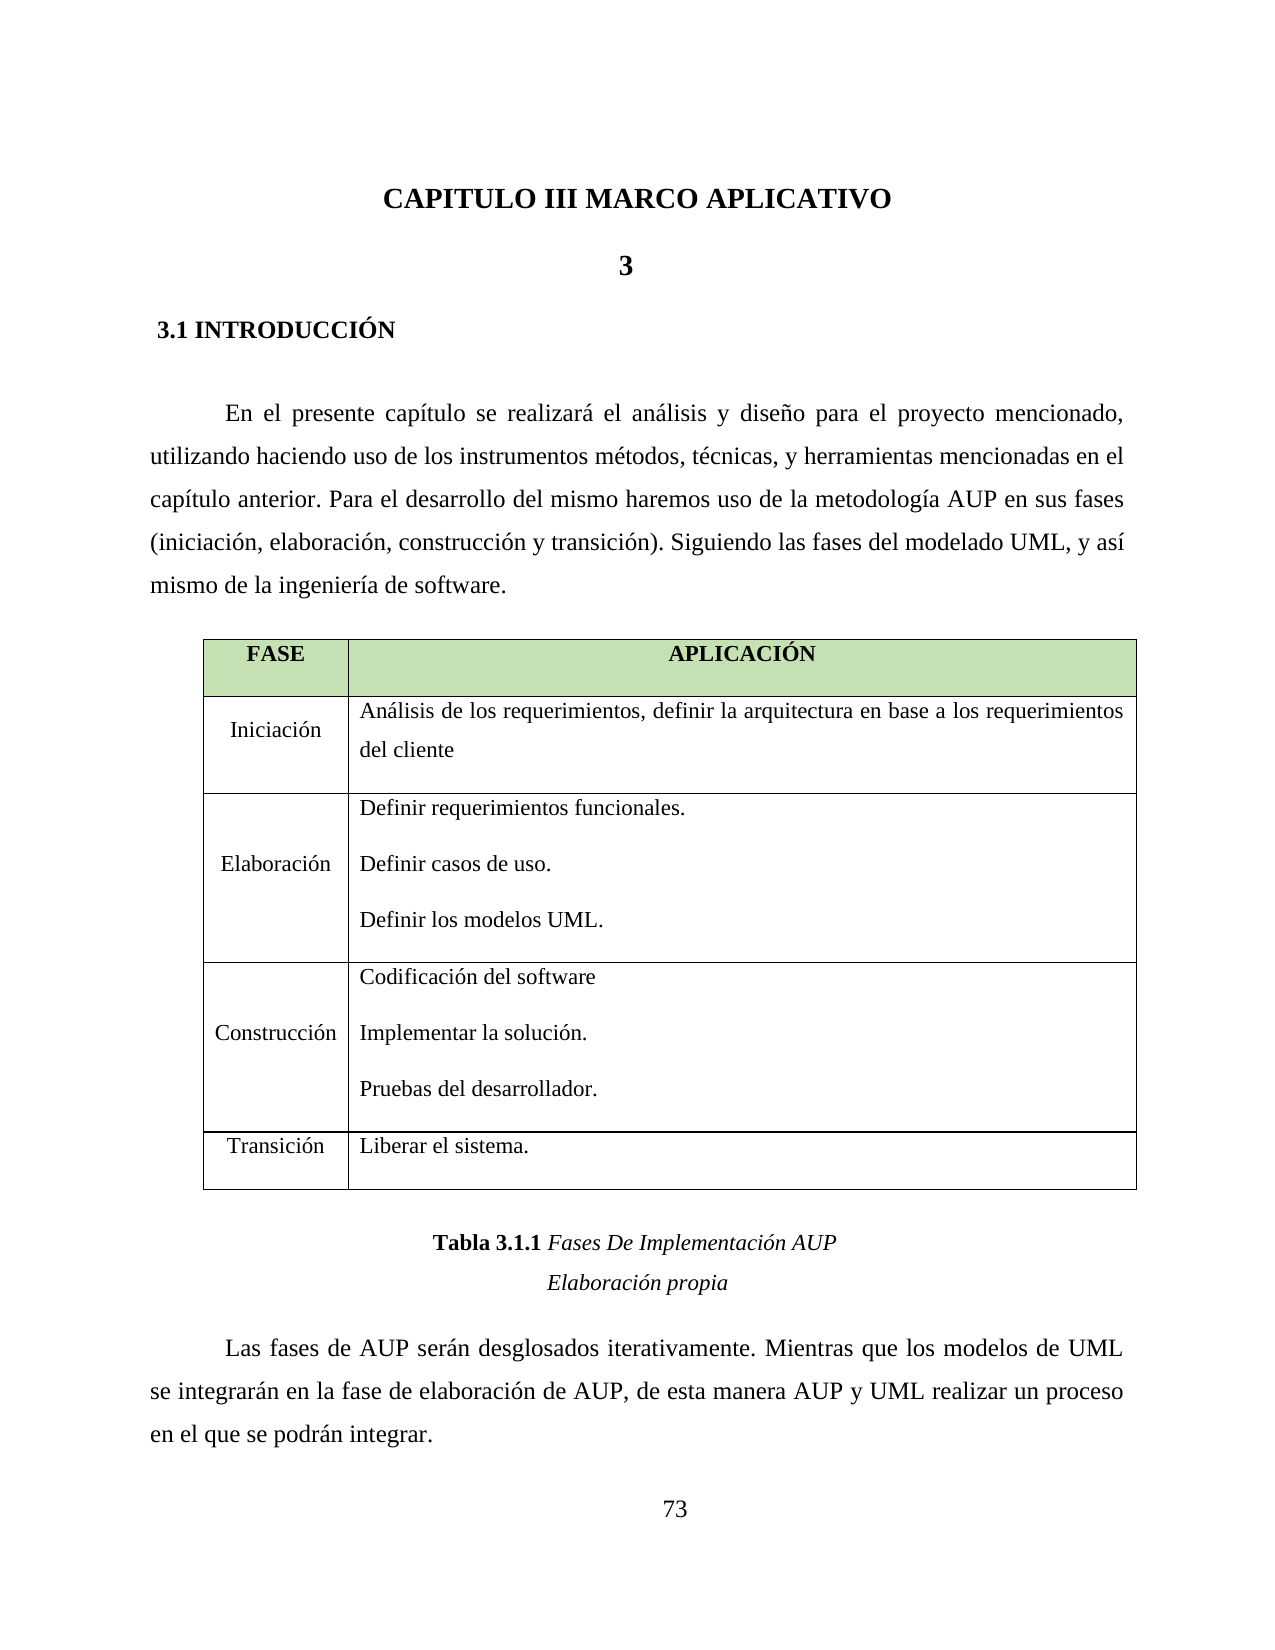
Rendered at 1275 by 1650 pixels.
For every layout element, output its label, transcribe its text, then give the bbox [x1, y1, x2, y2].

subtitle INTRODUCCIÓN [157, 316, 1125, 344]
table_header APLICACIÓN [349, 640, 1136, 696]
text Tabla 3.1.1 Fases De Implementación AUP Elaboración propia [150, 1229, 1125, 1295]
table_header FASE [204, 640, 348, 696]
table_cell Construcción [204, 963, 348, 1131]
table_cell Elaboración [204, 794, 348, 962]
text Las fases de AUP serán desglosados iterativamente. Mientras que los modelos de UML se integrarán en la fase de elaboración de AUP, de esta manera AUP y UML realizar un proceso en el que se podrán integrar. [150, 1333, 1125, 1448]
table_cell Análisis de los requerimientos, definir la arquitectura en base a los requerimientos del cliente [349, 697, 1136, 792]
table_cell Transición [204, 1133, 348, 1189]
subtitle CAPITULO III MARCO APLICATIVO [150, 181, 1125, 215]
table_cell Definir requerimientos funcionales. Definir casos de uso. Definir los modelos UML. [349, 794, 1136, 962]
table_cell Codificación del software Implementar la solución. Pruebas del desarrollador. [349, 963, 1136, 1131]
text En el presente capítulo se realizará el análisis y diseño para el proyecto mencionado, utilizando haciendo uso de los instrumentos métodos, técnicas, y herramientas mencionadas en el capítulo anterior. Para el desarrollo del mismo haremos uso de la metodología AUP en sus fases (iniciación, elaboración, construcción y transición). Siguiendo las fases del modelado UML, y así mismo de la ingeniería de software. [150, 398, 1125, 599]
table_cell Liberar el sistema. [349, 1133, 1136, 1189]
table_cell Iniciación [204, 697, 348, 792]
